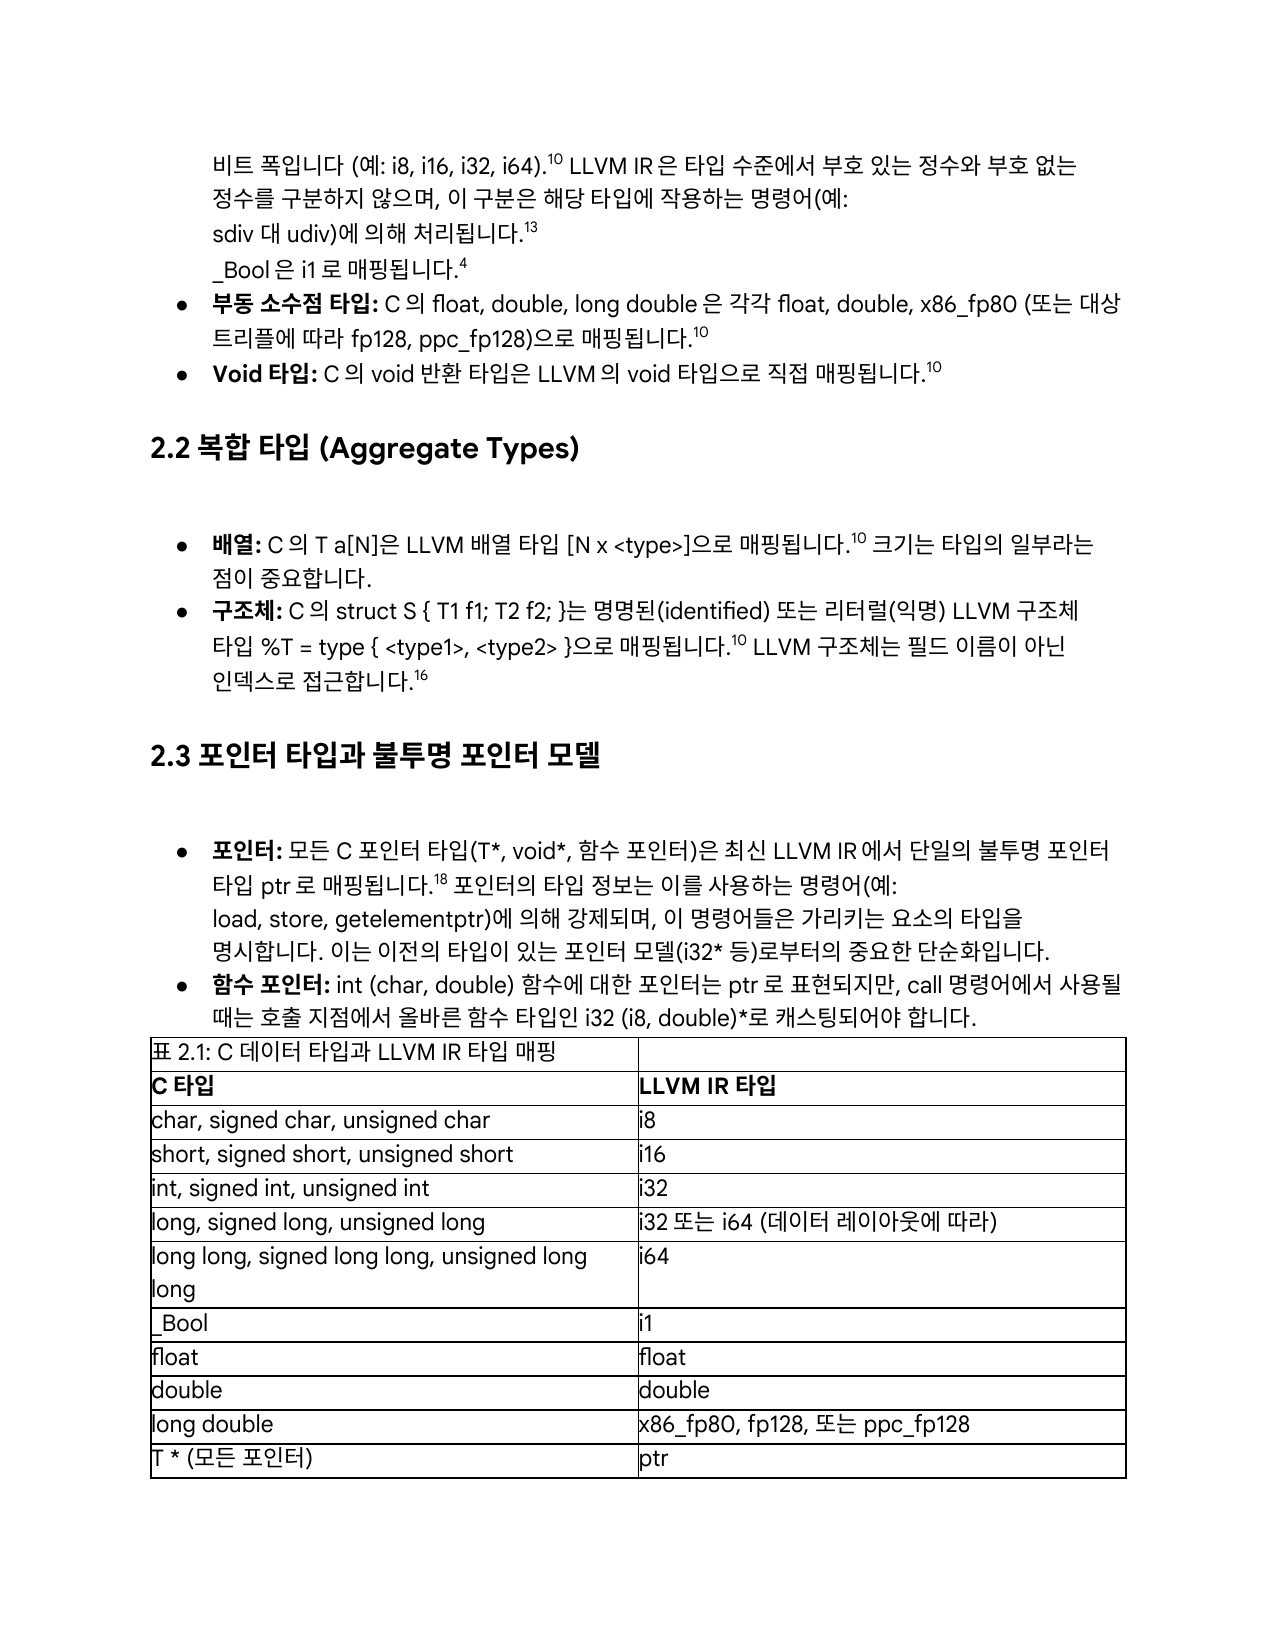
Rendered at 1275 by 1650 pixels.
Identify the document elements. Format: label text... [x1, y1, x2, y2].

table_cell double [152, 1377, 638, 1409]
table_cell LLVM IR 타입 [639, 1072, 1125, 1105]
list 배열: C의 T a[N]은 LLVM 배열 타입 [N x <type>]으로 매핑됩니다.10 크기는 타입의 일부라는 점이 중요합니다. [175, 529, 1125, 594]
table_cell double [639, 1377, 1125, 1409]
table_cell i32 [639, 1174, 1125, 1207]
table_header 표 2.1: C 데이터 타입과 LLVM IR 타입 매핑 [152, 1038, 638, 1071]
list Void 타입: C의 void 반환 타입은 LLVM의 void 타입으로 직접 매핑됩니다.10 [175, 359, 1125, 390]
subtitle 2.2 복합 타입 (Aggregate Types) [150, 430, 1125, 467]
table_cell ptr [639, 1445, 1125, 1477]
table_cell x86_fp80, fp128, 또는 ppc_fp128 [639, 1411, 1125, 1443]
table_cell _Bool [152, 1309, 638, 1341]
table_cell i64 [639, 1242, 1125, 1307]
subtitle 2.3 포인터 타입과 불투명 포인터 모델 [150, 738, 1125, 774]
table_cell short, signed short, unsigned short [152, 1140, 638, 1173]
table_cell float [639, 1343, 1125, 1375]
list 구조체: C의 struct S { T1 f1; T2 f2; }는 명명된(identified) 또는 리터럴(익명) LLVM 구조체 타입 %T = type { <type1>, <type2> }으로 매핑됩니다.10 LLVM 구조체는 필드 이름이 아닌 인덱스로 접근합니다.16 [175, 598, 1125, 698]
table_cell T * (모든 포인터) [152, 1445, 638, 1477]
table_cell long long, signed long long, unsigned long long [152, 1242, 638, 1307]
table_cell i1 [639, 1309, 1125, 1341]
table_cell i8 [639, 1106, 1125, 1139]
table_cell char, signed char, unsigned char [152, 1106, 638, 1139]
table_cell int, signed int, unsigned int [152, 1174, 638, 1207]
table_cell long, signed long, unsigned long [152, 1208, 638, 1241]
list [175, 150, 1125, 286]
list 함수 포인터: int (char, double) 함수에 대한 포인터는 ptr로 표현되지만, call 명령어에서 사용될 때는 호출 지점에서 올바른 함수 타입인 i32 (i8, double)*로 캐스팅되어야 합니다. [175, 971, 1125, 1033]
table_cell C 타입 [152, 1072, 638, 1105]
table_cell long double [152, 1411, 638, 1443]
table_cell i16 [639, 1140, 1125, 1173]
table_cell float [152, 1343, 638, 1375]
list 부동 소수점 타입: C의 float, double, long double은 각각 float, double, x86_fp80 (또는 대상 트리플에 따라 fp128, ppc_fp128)으로 매핑됩니다.10 [175, 290, 1125, 354]
list 포인터: 모든 C 포인터 타입(T*, void*, 함수 포인터)은 최신 LLVM IR에서 단일의 불투명 포인터 타입 ptr로 매핑됩니다.18 포인터의 타입 정보는 이를 사용하는 명령어(예: load, store, getelementptr)에 의해 강제되며, 이 명령어들은 가리키는 요소의 타입을 명시합니다. 이는 이전의 타입이 있는 포인터 모델(i32* 등)로부터의 중요한 단순화입니다. [175, 837, 1125, 967]
table_header [639, 1038, 1125, 1071]
table_cell i32 또는 i64 (데이터 레이아웃에 따라) [639, 1208, 1125, 1241]
